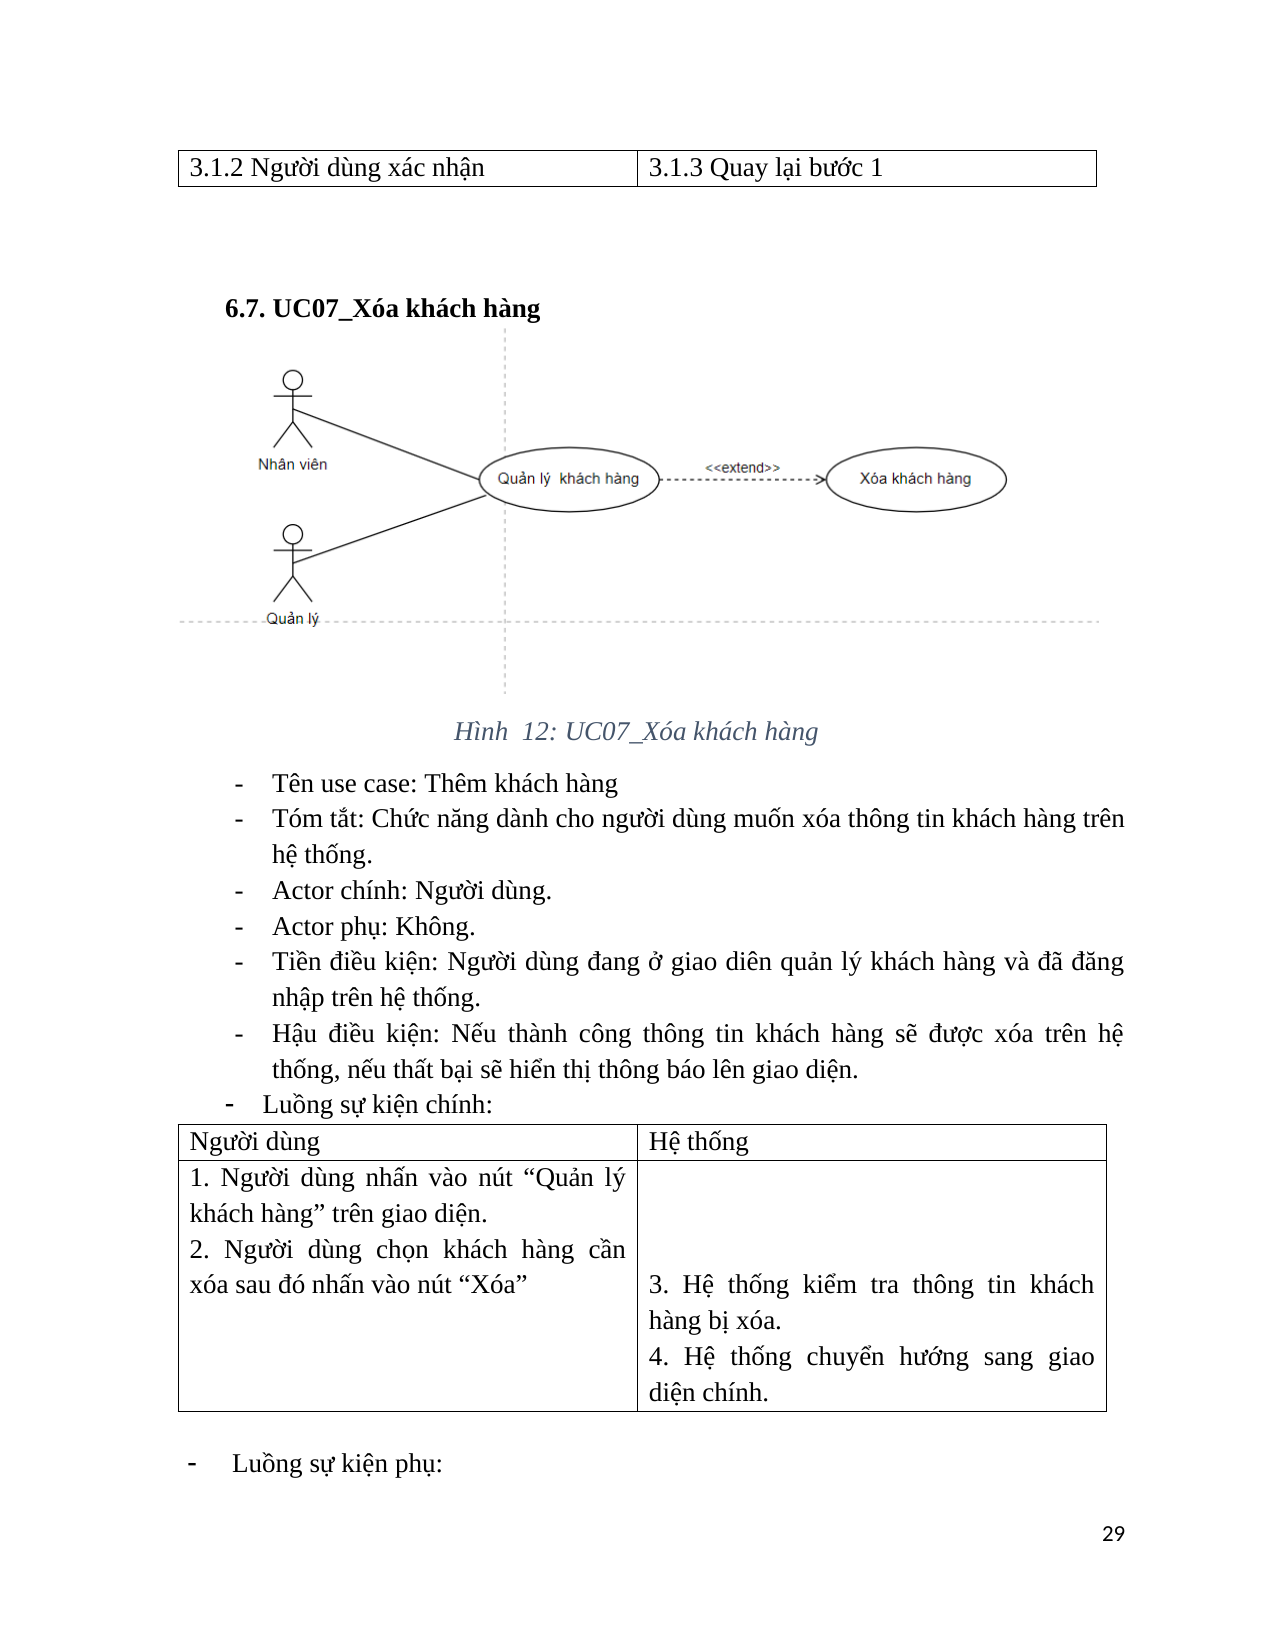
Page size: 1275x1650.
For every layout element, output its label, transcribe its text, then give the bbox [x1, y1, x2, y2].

table_cell 3. Hệ thống kiểm tra thông tin khách hàng bị xóa. 4. Hệ thống chuyển hướng sang giao diện chính. [638, 1161, 1106, 1411]
table_header Người dùng [179, 1125, 637, 1160]
list Actor chính: Người dùng. [234, 874, 1125, 905]
list Hậu điều kiện: Nếu thành công thông tin khách hàng sẽ được xóa trên hệ thống, nếu thất bại sẽ hiển thị thông báo lên giao diện. [234, 1017, 1125, 1084]
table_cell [638, 151, 1096, 186]
text Hình 12: UC07_Xóa khách hàng [150, 715, 1125, 746]
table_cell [179, 151, 637, 186]
list Luồng sự kiện chính: [225, 1088, 1125, 1120]
list Tiền điều kiện: Người dùng đang ở giao diên quản lý khách hàng và đã đăng nhập trên hệ thống. [234, 946, 1125, 1012]
subtitle 6.7. UC07_Xóa khách hàng [225, 292, 1125, 323]
list Tên use case: Thêm khách hàng [234, 767, 1125, 798]
picture [176, 327, 1099, 694]
list Tóm tắt: Chức năng dành cho người dùng muốn xóa thông tin khách hàng trên hệ thống. [234, 803, 1125, 869]
list Luồng sự kiện phụ: [187, 1448, 1125, 1479]
table_cell 1. Người dùng nhấn vào nút “Quản lý khách hàng” trên giao diện. 2. Người dùng chọn khách hàng cần xóa sau đó nhấn vào nút “Xóa” [179, 1161, 637, 1411]
list Actor phụ: Không. [234, 910, 1125, 941]
table_header Hệ thống [638, 1125, 1106, 1160]
